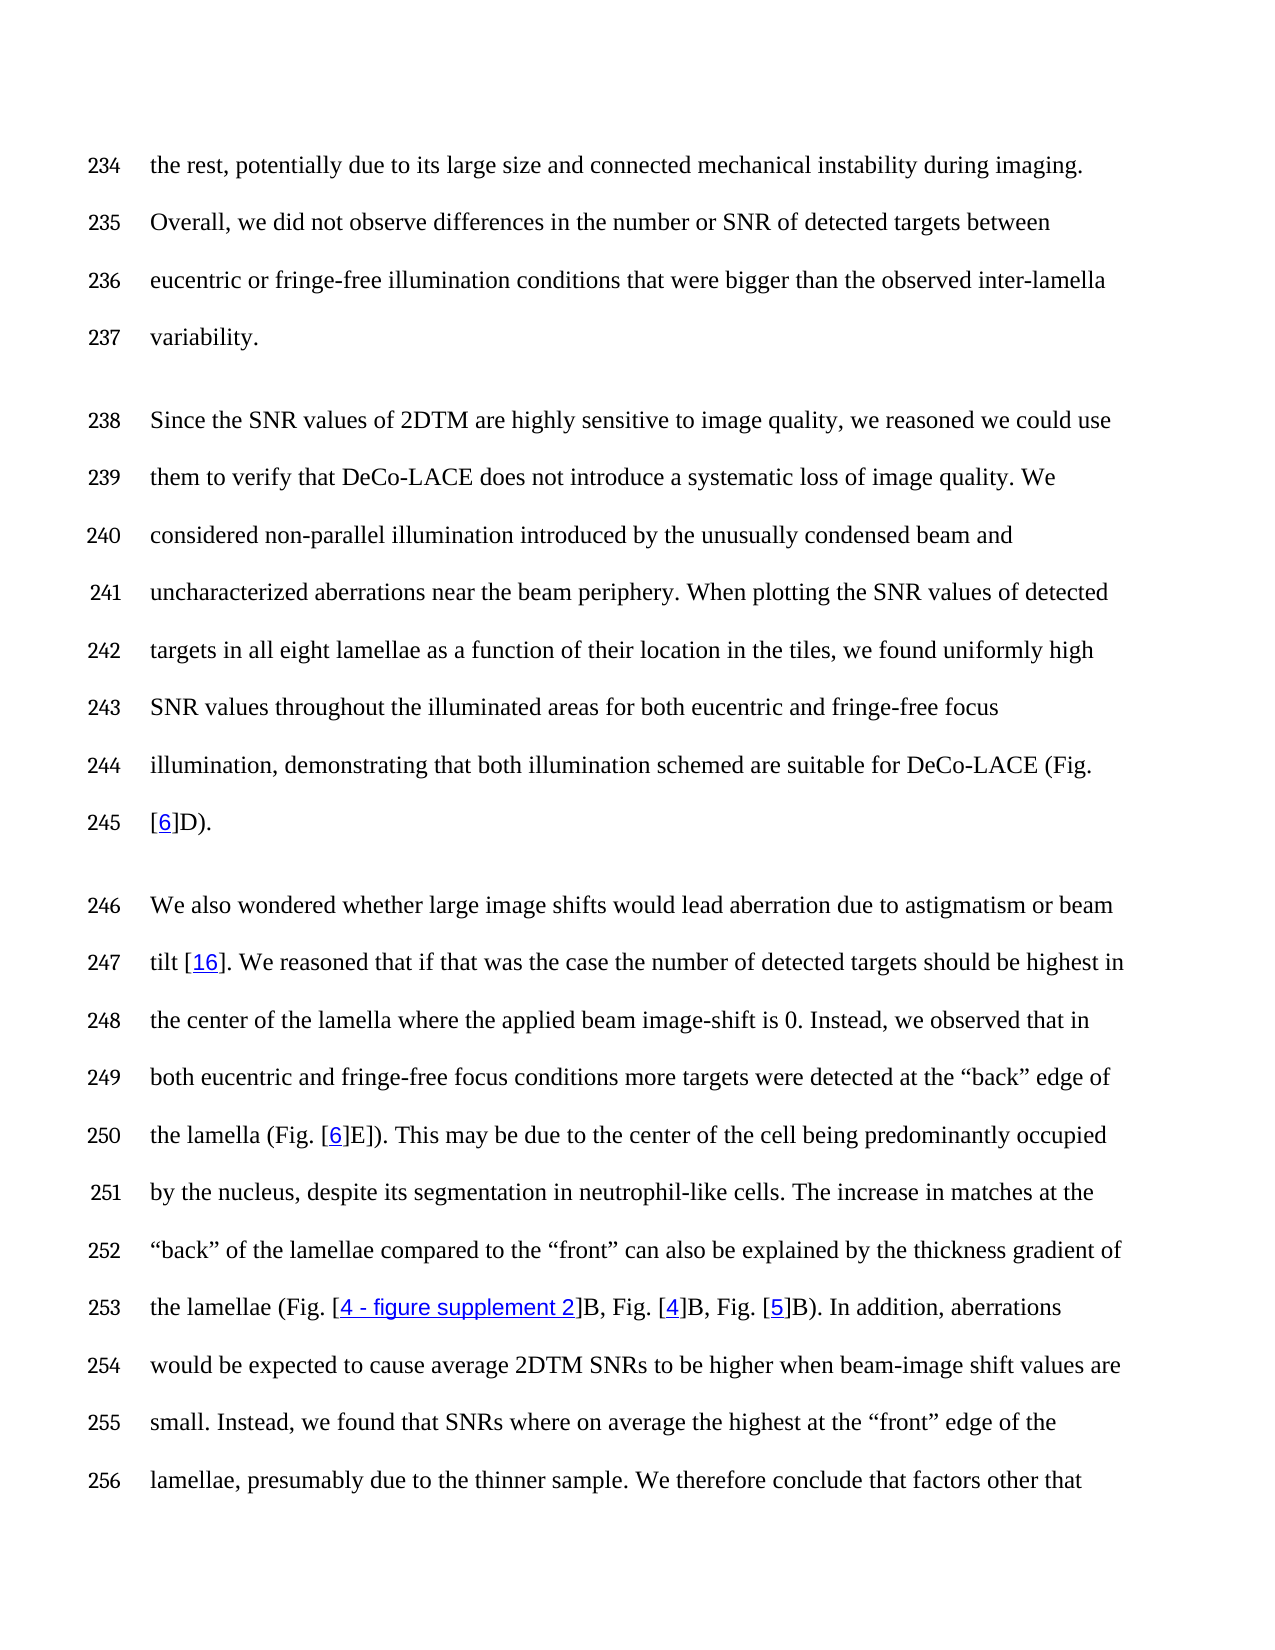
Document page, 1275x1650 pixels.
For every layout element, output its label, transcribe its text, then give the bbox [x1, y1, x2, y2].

text Since the SNR values of 2DTM are highly sensitive to image quality, we reasoned we could use them to verify that DeCo-LACE does not introduce a systematic loss of image quality. We considered non-parallel illumination introduced by the unusually condensed beam and uncharacterized aberrations near the beam periphery. When plotting the SNR values of detected targets in all eight lamellae as a function of their location in the tiles, we found uniformly high SNR values throughout the illuminated areas for both eucentric and fringe-free focus illumination, demonstrating that both illumination schemed are suitable for DeCo-LACE (Fig. [6]D). [150, 405, 1125, 836]
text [150, 150, 1125, 351]
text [150, 890, 1125, 1494]
